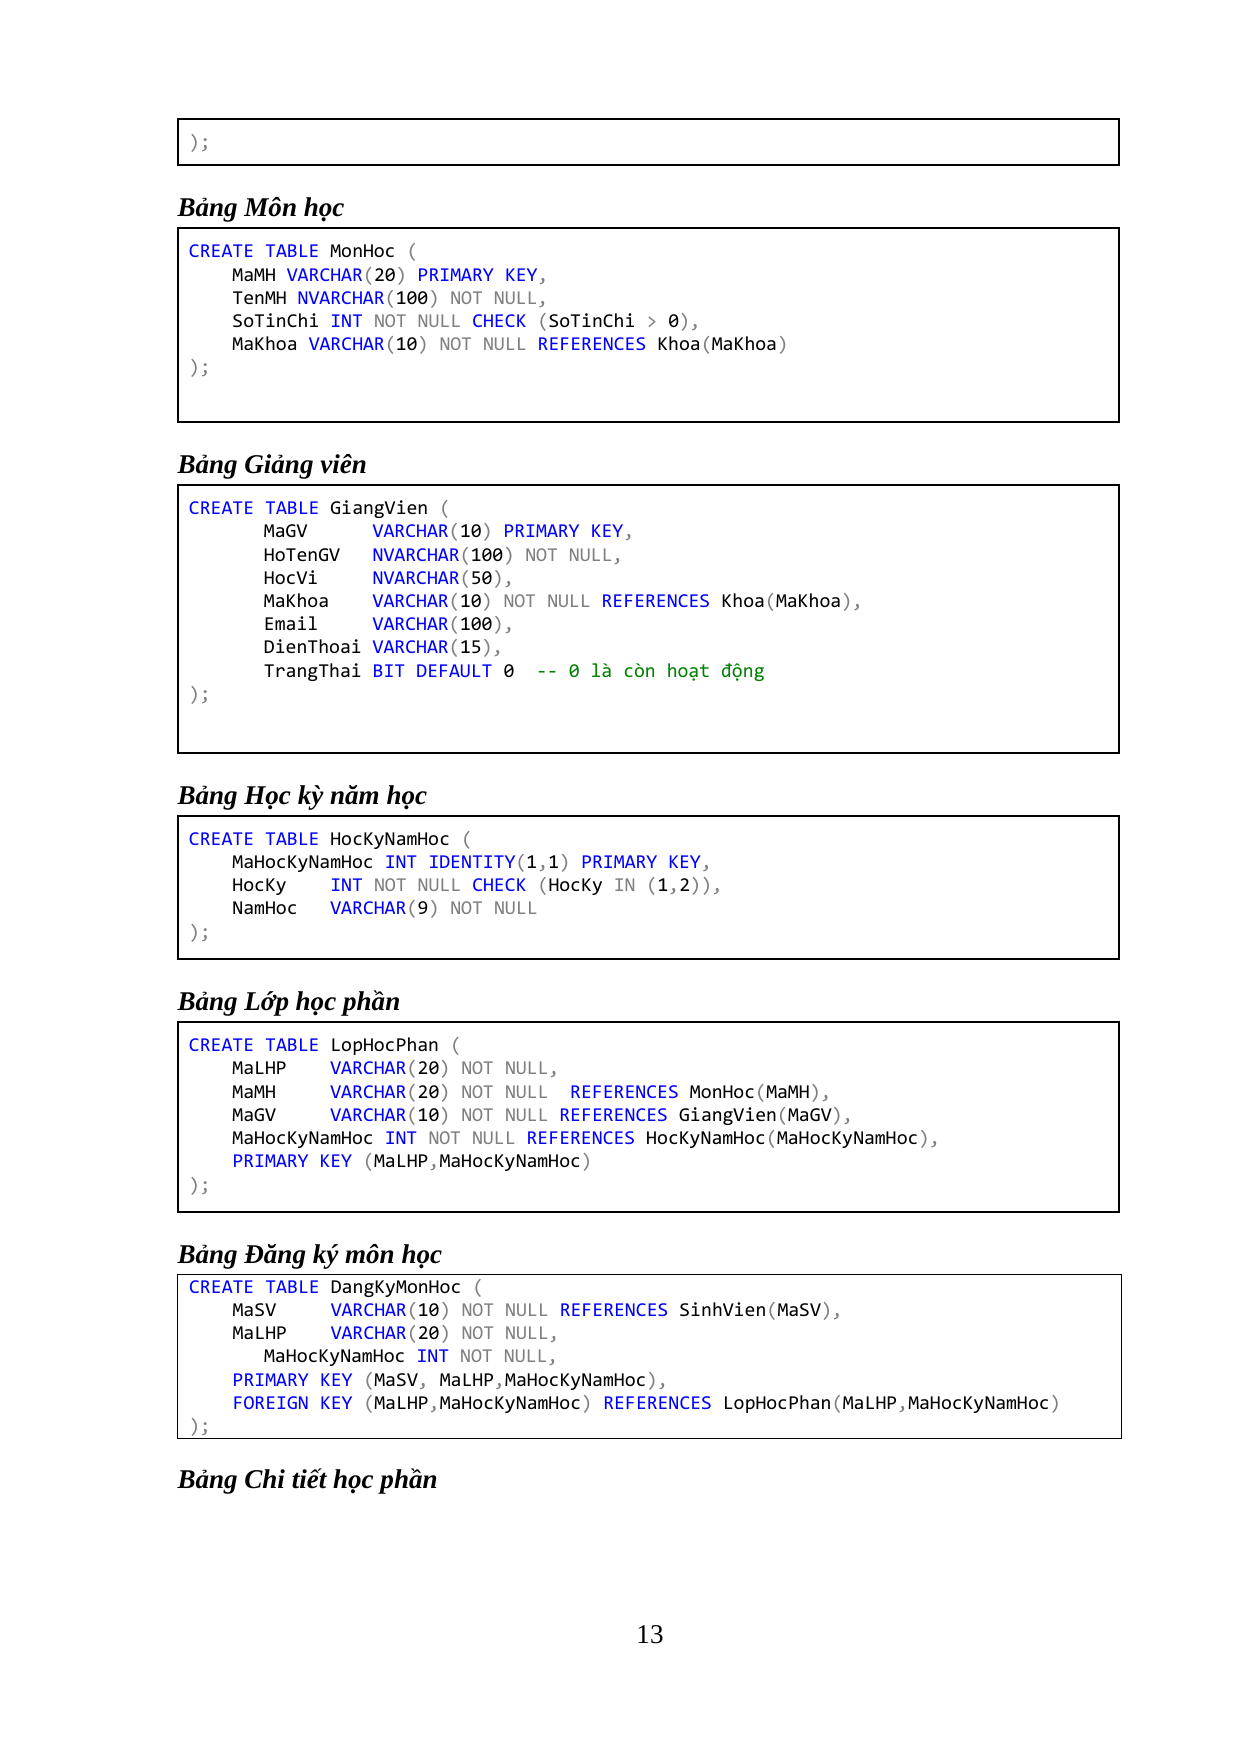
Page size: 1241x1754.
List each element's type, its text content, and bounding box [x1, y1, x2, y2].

table_header CREATE TABLE GiangVien ( MaGV VARCHAR(10) PRIMARY KEY, HoTenGV NVARCHAR(100) NOT NULL, HocVi NVARCHAR(50), MaKhoa VARCHAR(10) NOT NULL REFERENCES Khoa(MaKhoa), Email VARCHAR(100), DienThoai VARCHAR(15), TrangThai BIT DEFAULT 0 -- 0 là còn hoạt động ); [179, 486, 1118, 752]
text Bảng Giảng viên [177, 448, 1122, 479]
text Bảng Môn học [177, 191, 1122, 222]
table_header CREATE TABLE MonHoc ( MaMH VARCHAR(20) PRIMARY KEY, TenMH NVARCHAR(100) NOT NULL, SoTinChi INT NOT NULL CHECK (SoTinChi > 0), MaKhoa VARCHAR(10) NOT NULL REFERENCES Khoa(MaKhoa) ); [179, 229, 1118, 421]
text Bảng Học kỳ năm học [177, 779, 1122, 810]
table_header CREATE TABLE LopHocPhan ( MaLHP VARCHAR(20) NOT NULL, MaMH VARCHAR(20) NOT NULL REFERENCES MonHoc(MaMH), MaGV VARCHAR(10) NOT NULL REFERENCES GiangVien(MaGV), MaHocKyNamHoc INT NOT NULL REFERENCES HocKyNamHoc(MaHocKyNamHoc), PRIMARY KEY (MaLHP,MaHocKyNamHoc) ); [179, 1023, 1118, 1211]
text Bảng Chi tiết học phần [177, 1463, 1122, 1495]
table_header CREATE TABLE DangKyMonHoc ( MaSV VARCHAR(10) NOT NULL REFERENCES SinhVien(MaSV), MaLHP VARCHAR(20) NOT NULL, MaHocKyNamHoc INT NOT NULL, PRIMARY KEY (MaSV, MaLHP,MaHocKyNamHoc), FOREIGN KEY (MaLHP,MaHocKyNamHoc) REFERENCES LopHocPhan(MaLHP,MaHocKyNamHoc) ); [178, 1275, 1121, 1437]
table_header CREATE TABLE HocKyNamHoc ( MaHocKyNamHoc INT IDENTITY(1,1) PRIMARY KEY, HocKy INT NOT NULL CHECK (HocKy IN (1,2)), NamHoc VARCHAR(9) NOT NULL ); [179, 817, 1118, 958]
text Bảng Lớp học phần [177, 985, 1122, 1016]
text Bảng Đăng ký môn học [177, 1238, 1122, 1269]
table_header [179, 120, 1118, 164]
